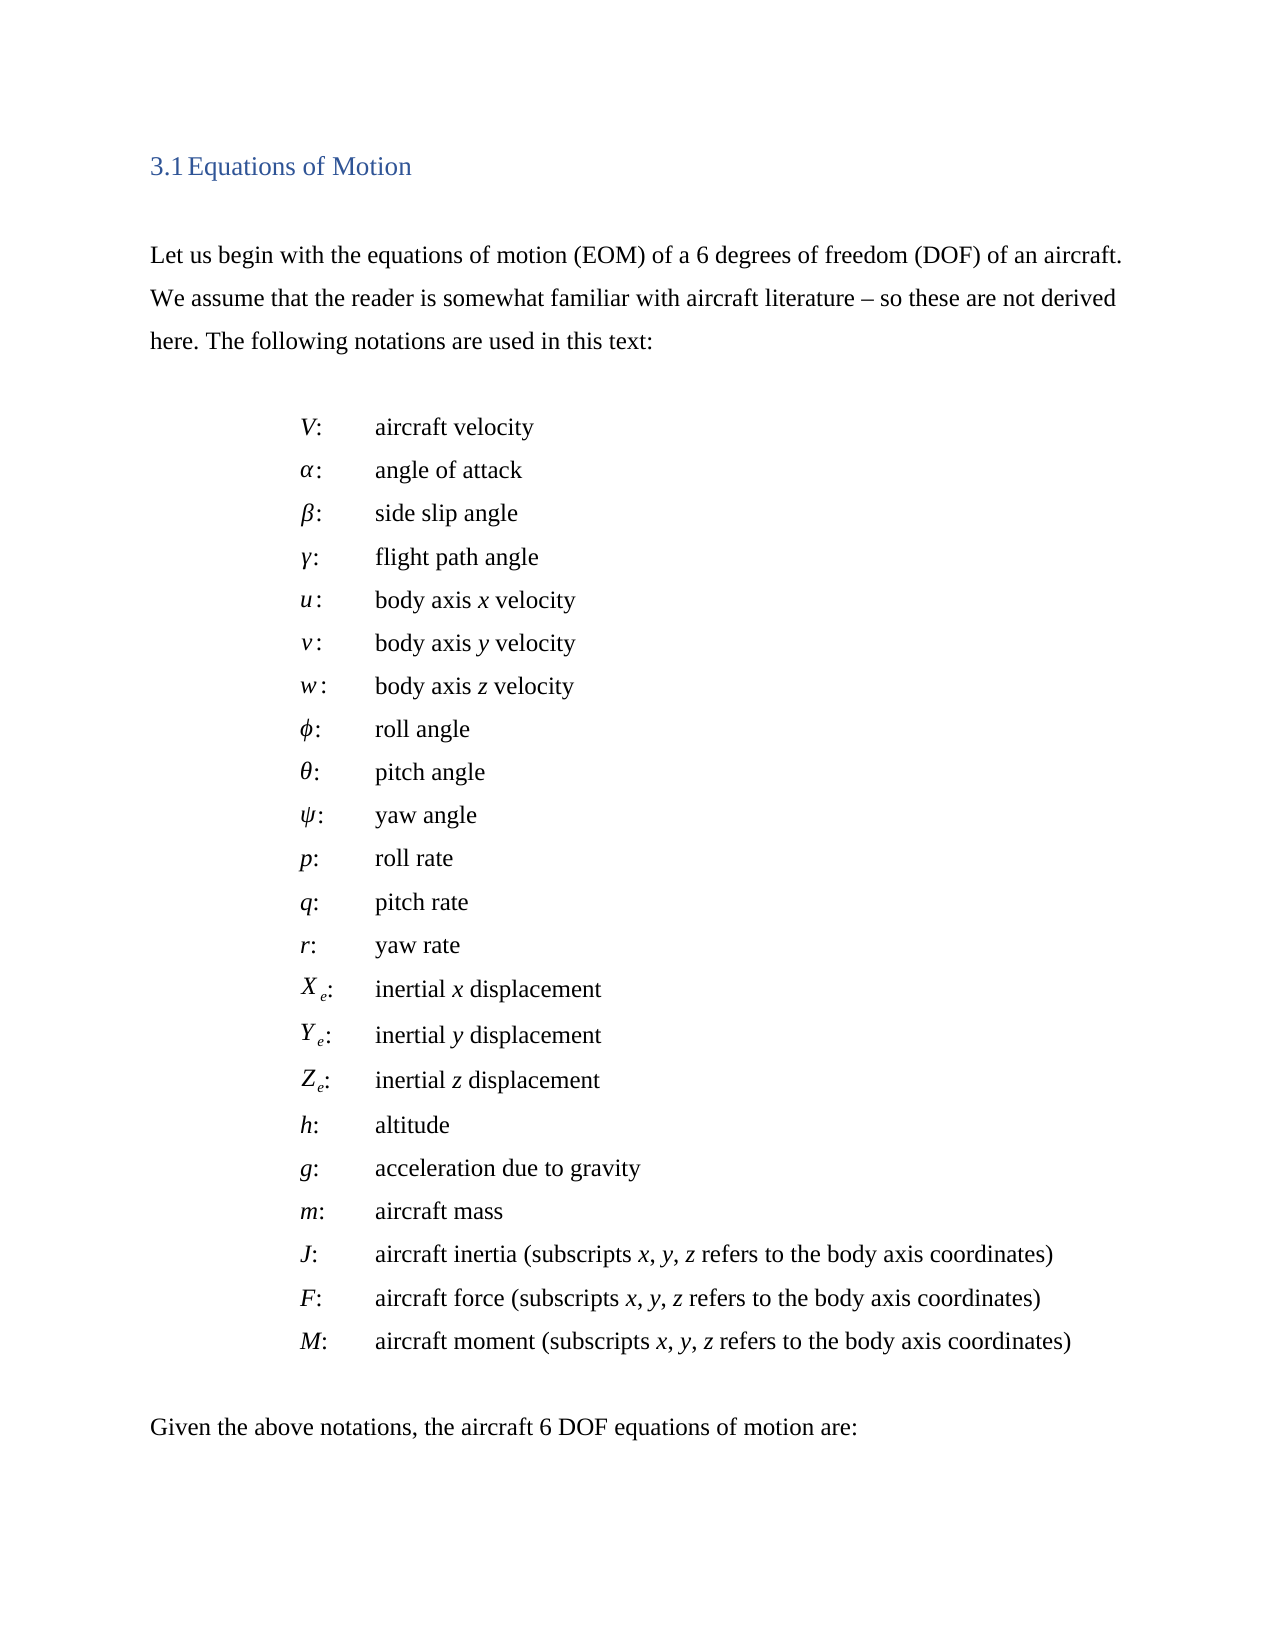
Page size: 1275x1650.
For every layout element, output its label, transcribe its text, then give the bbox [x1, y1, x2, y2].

text Let us begin with the equations of motion (EOM) of a 6 degrees of freedom (DOF) of an aircraft. We assume that the reader is somewhat familiar with aircraft literature – so these are not derived here. The following notations are used in this text: [150, 240, 1125, 355]
list r: yaw rate [300, 930, 1125, 958]
list body axis y velocity [300, 628, 1125, 657]
list : inertial y displacement [300, 1019, 1125, 1050]
subtitle Equations of Motion [150, 150, 1125, 181]
list p: roll rate [300, 843, 1125, 872]
list : flight path angle [300, 542, 1125, 570]
list : angle of attack [300, 455, 1125, 484]
list : yaw angle [300, 800, 1125, 829]
list h: altitude [300, 1110, 1125, 1139]
list : pitch angle [300, 757, 1125, 786]
list : side slip angle [300, 498, 1125, 527]
list : inertial x displacement [300, 973, 1125, 1004]
list F: aircraft force (subscripts x, y, z refers to the body axis coordinates) [300, 1283, 1125, 1311]
list body axis z velocity [300, 671, 1125, 700]
list : roll angle [300, 714, 1125, 743]
list M: aircraft moment (subscripts x, y, z refers to the body axis coordinates) [300, 1326, 1125, 1354]
text Given the above notations, the aircraft 6 DOF equations of motion are: [150, 1412, 1125, 1441]
list body axis x velocity [300, 585, 1125, 613]
list J: aircraft inertia (subscripts x, y, z refers to the body axis coordinates) [300, 1239, 1125, 1268]
list g: acceleration due to gravity [300, 1153, 1125, 1182]
list : inertial z displacement [300, 1064, 1125, 1096]
list q: pitch rate [300, 887, 1125, 915]
list V: aircraft velocity [300, 412, 1125, 441]
list m: aircraft mass [300, 1196, 1125, 1225]
